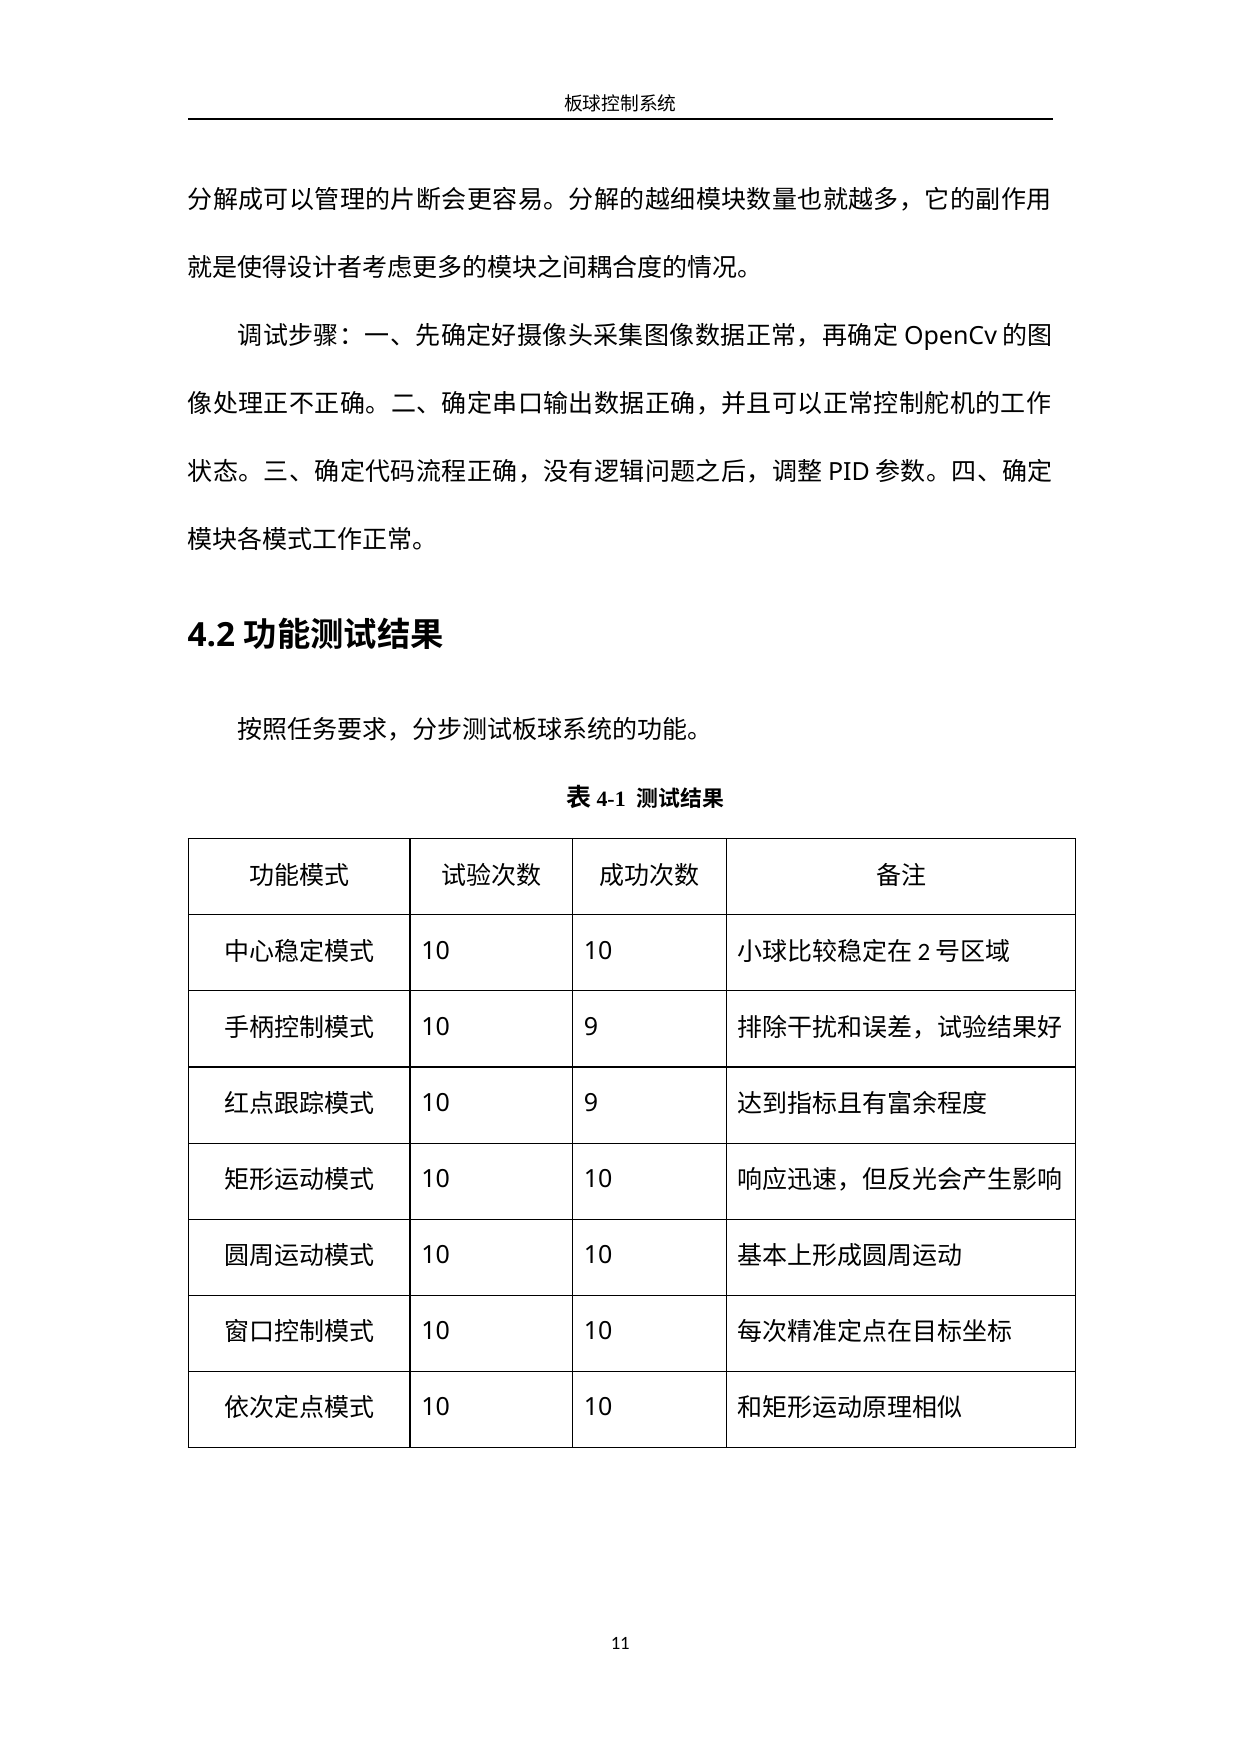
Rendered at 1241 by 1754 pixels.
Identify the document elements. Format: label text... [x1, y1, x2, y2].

text 调试步骤：一、先确定好摄像头采集图像数据正常，再确定OpenCv的图像处理正不正确。二、确定串口输出数据正确，并且可以正常控制舵机的工作状态。三、确定代码流程正确，没有逻辑问题之后，调整PID参数。四、确定模块各模式工作正常。 [187, 300, 1053, 571]
table_cell 10 [411, 1296, 572, 1371]
table_cell 10 [411, 1372, 572, 1447]
table_cell 10 [411, 1220, 572, 1294]
table_cell 红点跟踪模式 [189, 1068, 409, 1142]
subtitle 4.2 功能测试结果 [187, 598, 1053, 666]
table_header 成功次数 [573, 839, 726, 914]
table_cell 响应迅速，但反光会产生影响 [727, 1144, 1075, 1218]
table_header 功能模式 [189, 839, 409, 914]
table_cell 依次定点模式 [189, 1372, 409, 1447]
table_cell 9 [573, 991, 726, 1066]
table_cell 10 [411, 915, 572, 990]
table_cell 和矩形运动原理相似 [727, 1372, 1075, 1447]
table_cell 每次精准定点在目标坐标 [727, 1296, 1075, 1371]
table_cell 10 [573, 1372, 726, 1447]
table_cell 10 [411, 991, 572, 1066]
table_cell 10 [573, 1220, 726, 1294]
table_cell 手柄控制模式 [189, 991, 409, 1066]
table_cell 10 [573, 1296, 726, 1371]
table_cell 10 [573, 915, 726, 990]
table_cell 基本上形成圆周运动 [727, 1220, 1075, 1294]
table_cell 小球比较稳定在2号区域 [727, 915, 1075, 990]
table_header 试验次数 [411, 839, 572, 914]
table_cell 窗口控制模式 [189, 1296, 409, 1371]
table_header 备注 [727, 839, 1075, 914]
table_cell 圆周运动模式 [189, 1220, 409, 1294]
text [187, 164, 1053, 300]
table_cell 中心稳定模式 [189, 915, 409, 990]
text 表4-1 测试结果 [187, 761, 1053, 829]
table_cell 矩形运动模式 [189, 1144, 409, 1218]
table_cell 排除干扰和误差，试验结果好 [727, 991, 1075, 1066]
text 按照任务要求，分步测试板球系统的功能。 [187, 693, 1053, 761]
table_cell 10 [411, 1068, 572, 1142]
table_cell 9 [573, 1068, 726, 1142]
table_cell 达到指标且有富余程度 [727, 1068, 1075, 1142]
table_cell 10 [573, 1144, 726, 1218]
table_cell 10 [411, 1144, 572, 1218]
